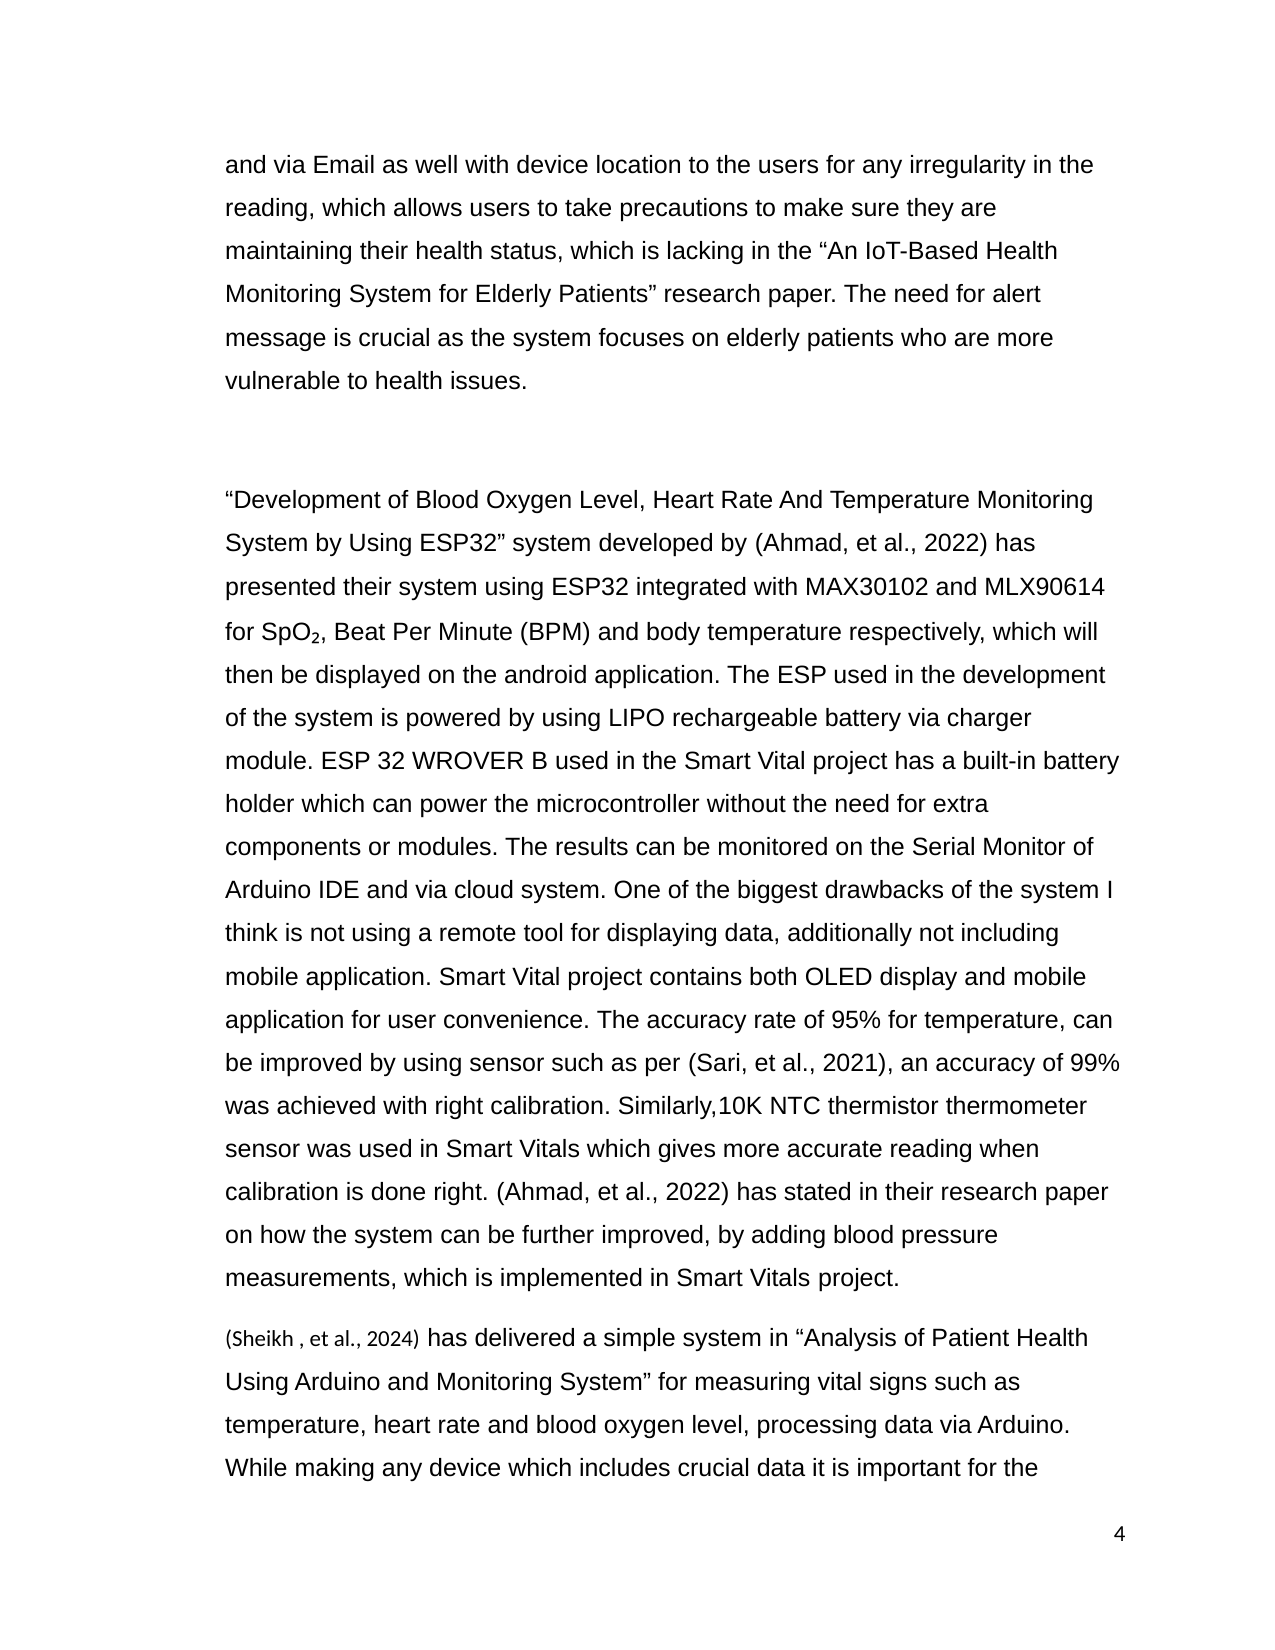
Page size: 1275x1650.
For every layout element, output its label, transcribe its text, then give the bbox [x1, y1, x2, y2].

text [225, 150, 1125, 394]
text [225, 1323, 1125, 1482]
text “Development of Blood Oxygen Level, Heart Rate And Temperature Monitoring System by Using ESP32” system developed by has presented their system using ESP32 integrated with MAX30102 and MLX90614 for SpO₂, Beat Per Minute (BPM) and body temperature respectively, which will then be displayed on the android application. The ESP used in the development of the system is powered by using LIPO rechargeable battery via charger module. ESP 32 WROVER B used in the Smart Vital project has a built-in battery holder which can power the microcontroller without the need for extra components or modules. The results can be monitored on the Serial Monitor of Arduino IDE and via cloud system. One of the biggest drawbacks of the system I think is not using a remote tool for displaying data, additionally not including mobile application. Smart Vital project contains both OLED display and mobile application for user convenience. The accuracy rate of 95% for temperature, can be improved by using sensor such as per , an accuracy of 99% was achieved with right calibration. Similarly,10K NTC thermistor thermometer sensor was used in Smart Vitals which gives more accurate reading when calibration is done right. has stated in their research paper on how the system can be further improved, by adding blood pressure measurements, which is implemented in Smart Vitals project. [225, 485, 1125, 1292]
